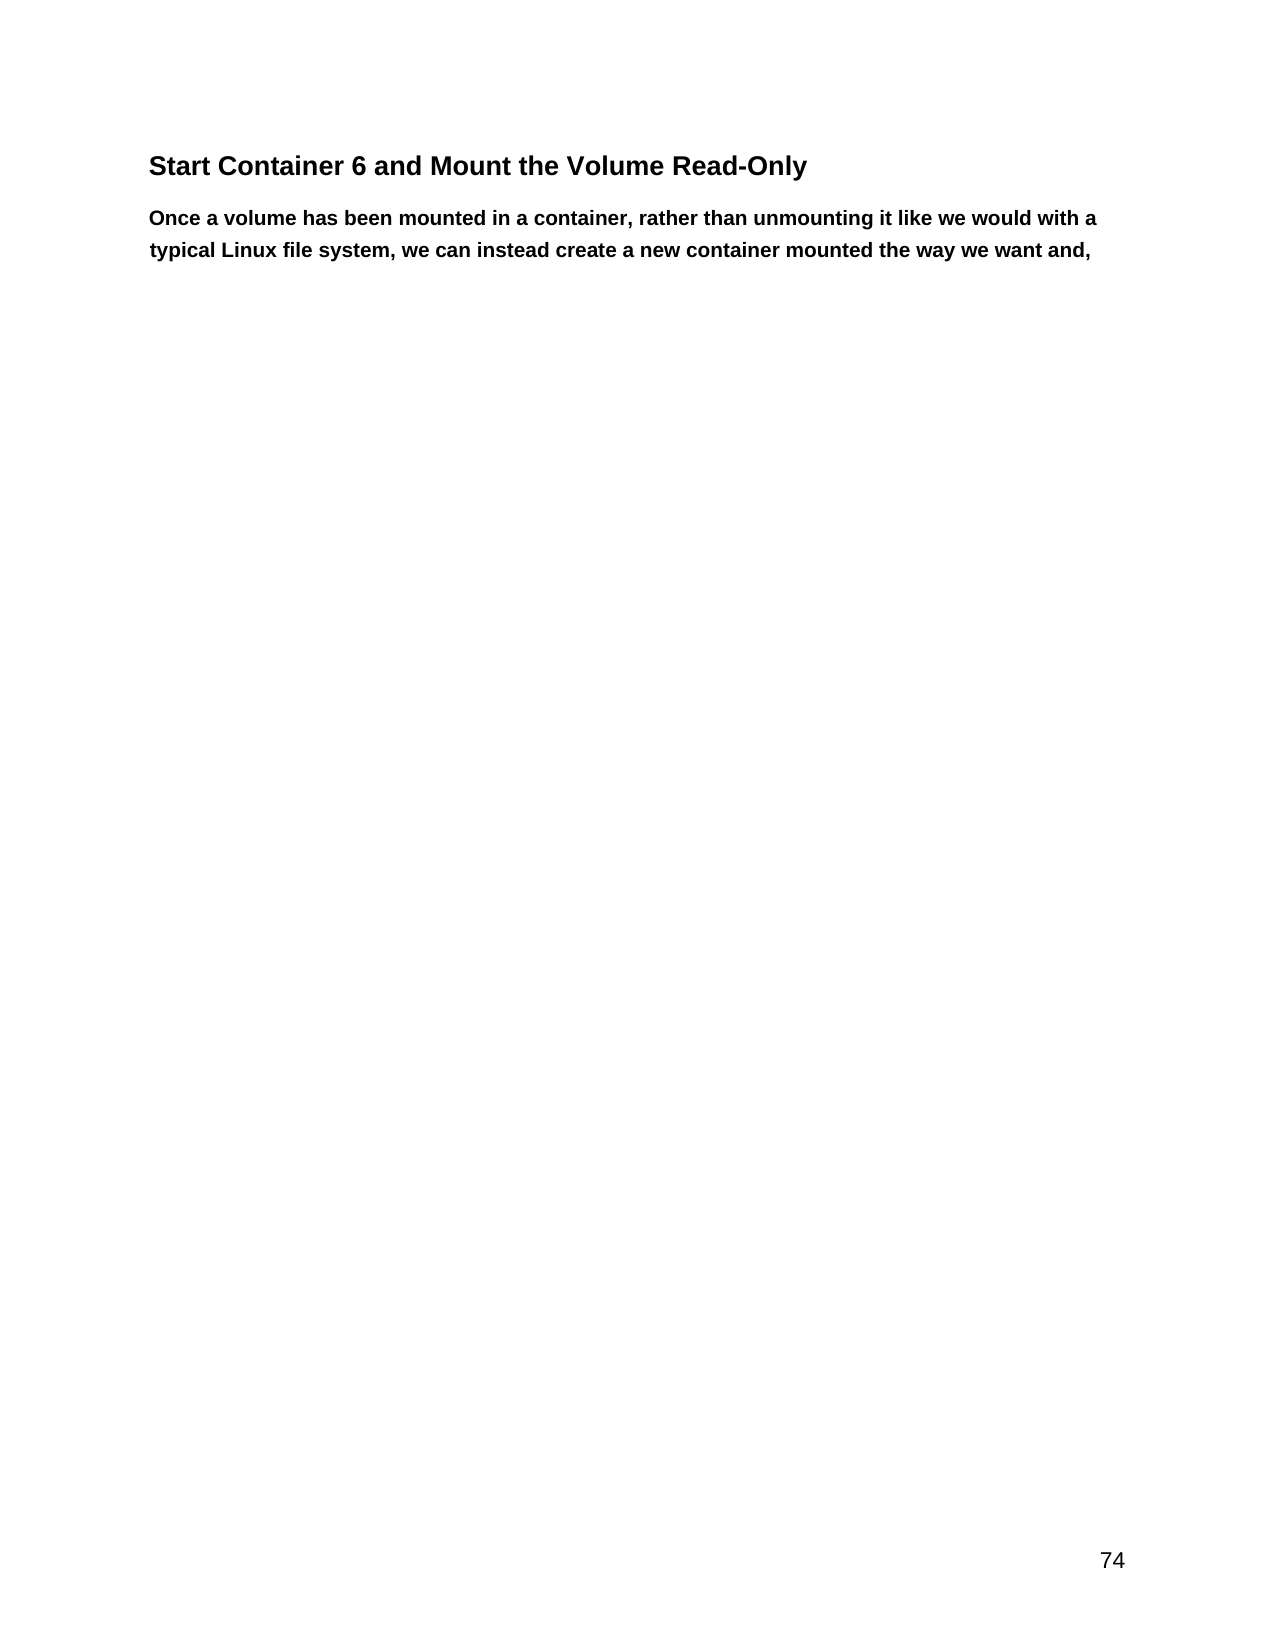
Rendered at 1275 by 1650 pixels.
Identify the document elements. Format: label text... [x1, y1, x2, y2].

text Once a volume has been mounted in a container, rather than unmounting it like we would with a typical Linux file system, we can instead create a new container mounted the way we want and, [148, 206, 1125, 261]
subtitle Start Container 6 and Mount the Volume Read-Only [148, 150, 1125, 181]
